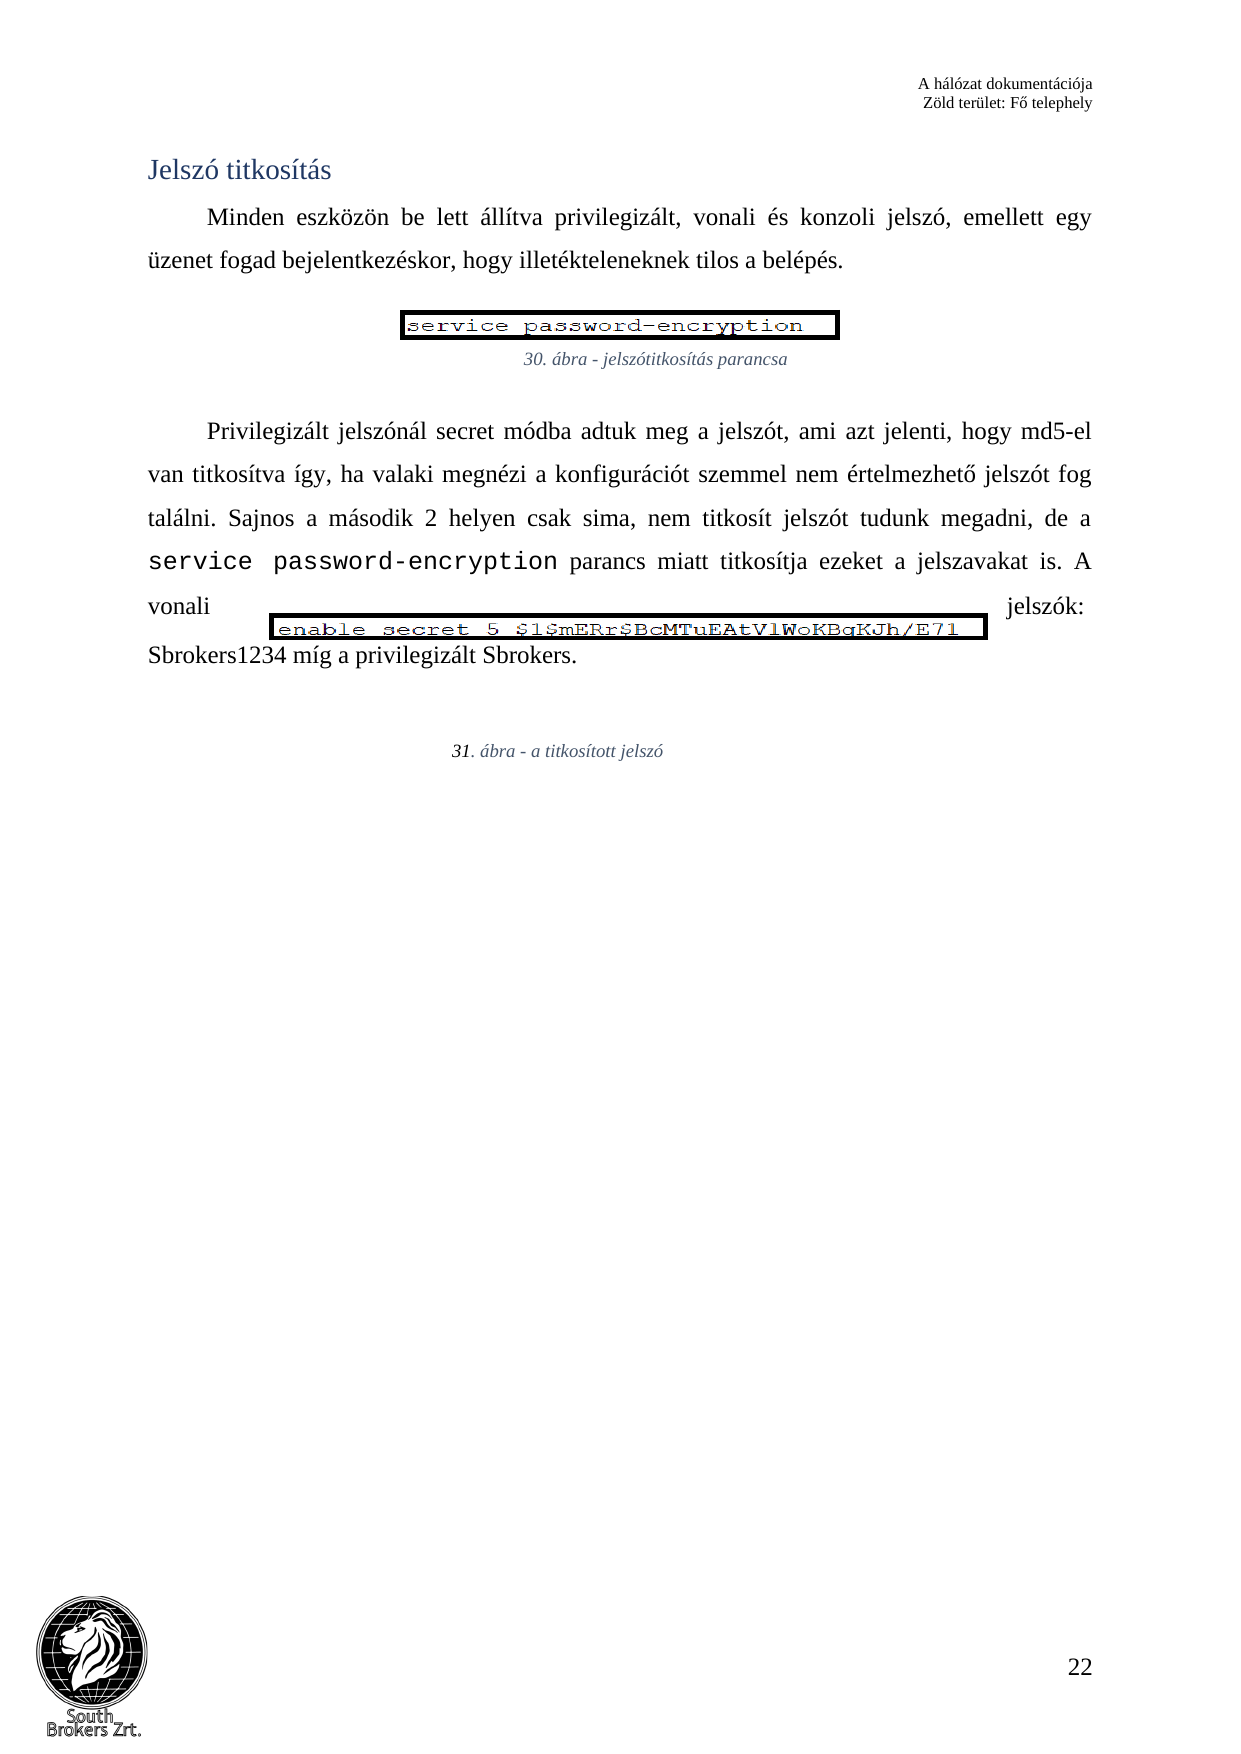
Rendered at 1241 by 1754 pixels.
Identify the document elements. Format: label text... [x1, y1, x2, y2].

text Minden eszközön be lett állítva privilegizált, vonali és konzoli jelszó, emellett egy üzenet fogad bejelentkezéskor, hogy illetékteleneknek tilos a belépés. [148, 202, 1093, 274]
picture [36, 1596, 148, 1739]
subtitle Jelszó titkosítás [148, 152, 1093, 185]
text Privilegizált jelszónál secret módba adtuk meg a jelszót, ami azt jelenti, hogy md5-el van titkosítva így, ha valaki megnézi a konfigurációt szemmel nem értelmezhető jelszót fog találni. Sajnos a második 2 helyen csak sima, nem titkosít jelszót tudunk megadni, de a service password-encryption parancs miatt titkosítja ezeket a jelszavakat is. A vonali jelszók: Sbrokers1234 míg a privilegizált Sbrokers. [148, 305, 1093, 669]
picture [405, 315, 835, 335]
picture [274, 618, 983, 636]
